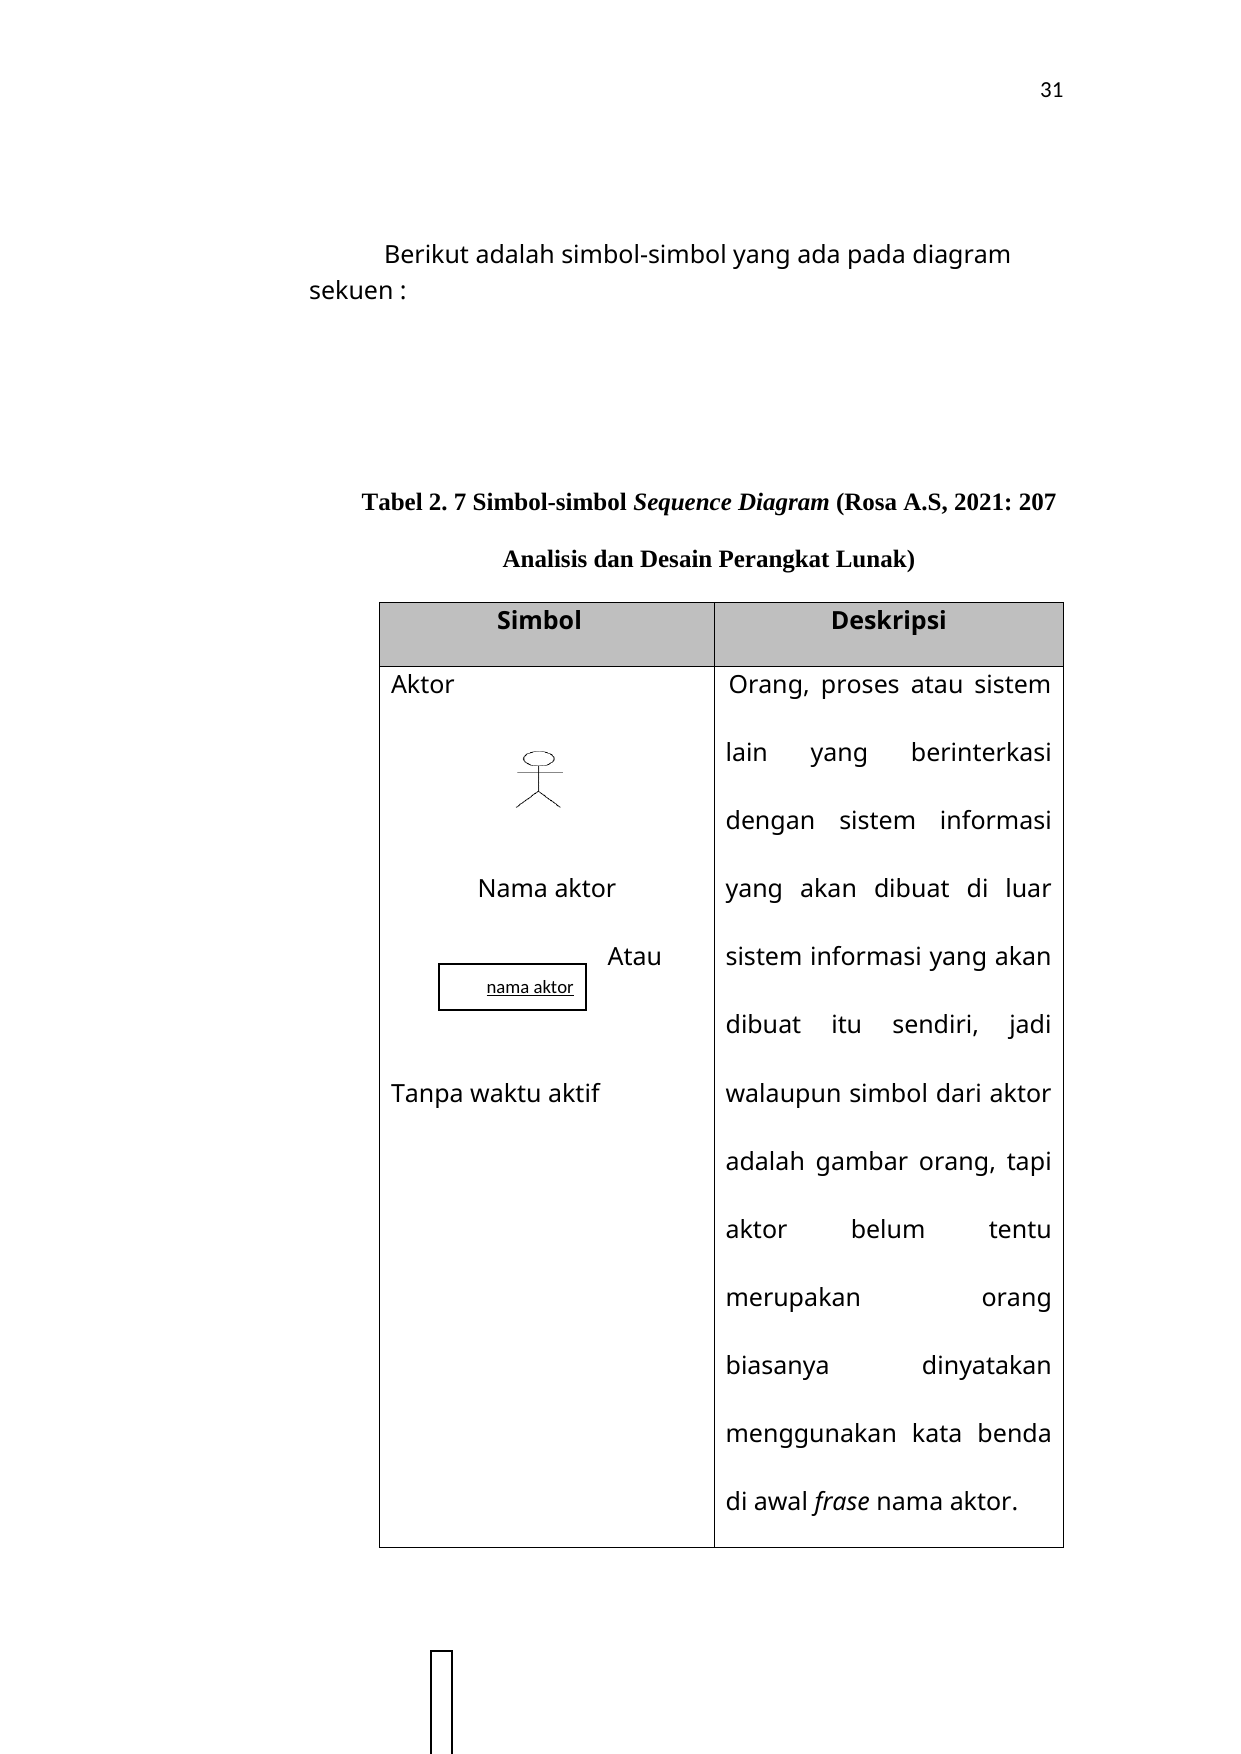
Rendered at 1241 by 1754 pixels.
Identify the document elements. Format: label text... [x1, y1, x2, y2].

table_header Deskripsi [715, 603, 1063, 666]
table_header Simbol [380, 603, 714, 666]
table_cell Orang, proses atau sistem lain yang berinterkasi dengan sistem informasi yang akan dibuat di luar sistem informasi yang akan dibuat itu sendiri, jadi walaupun simbol dari aktor adalah gambar orang, tapi aktor belum tentu merupakan orang biasanya dinyatakan menggunakan kata benda di awal frase nama aktor. [715, 667, 1063, 1547]
picture [506, 747, 573, 813]
text Tabel 2. 7 Simbol-simbol Sequence Diagram (Rosa A.S, 2021: 207 Analisis dan Desain Perangkat Lunak) [354, 487, 1063, 573]
text Berikut adalah simbol-simbol yang ada pada diagram sekuen : [309, 236, 1063, 307]
table_cell Aktor Nama aktor Atau Tanpa waktu aktif [380, 667, 714, 1547]
